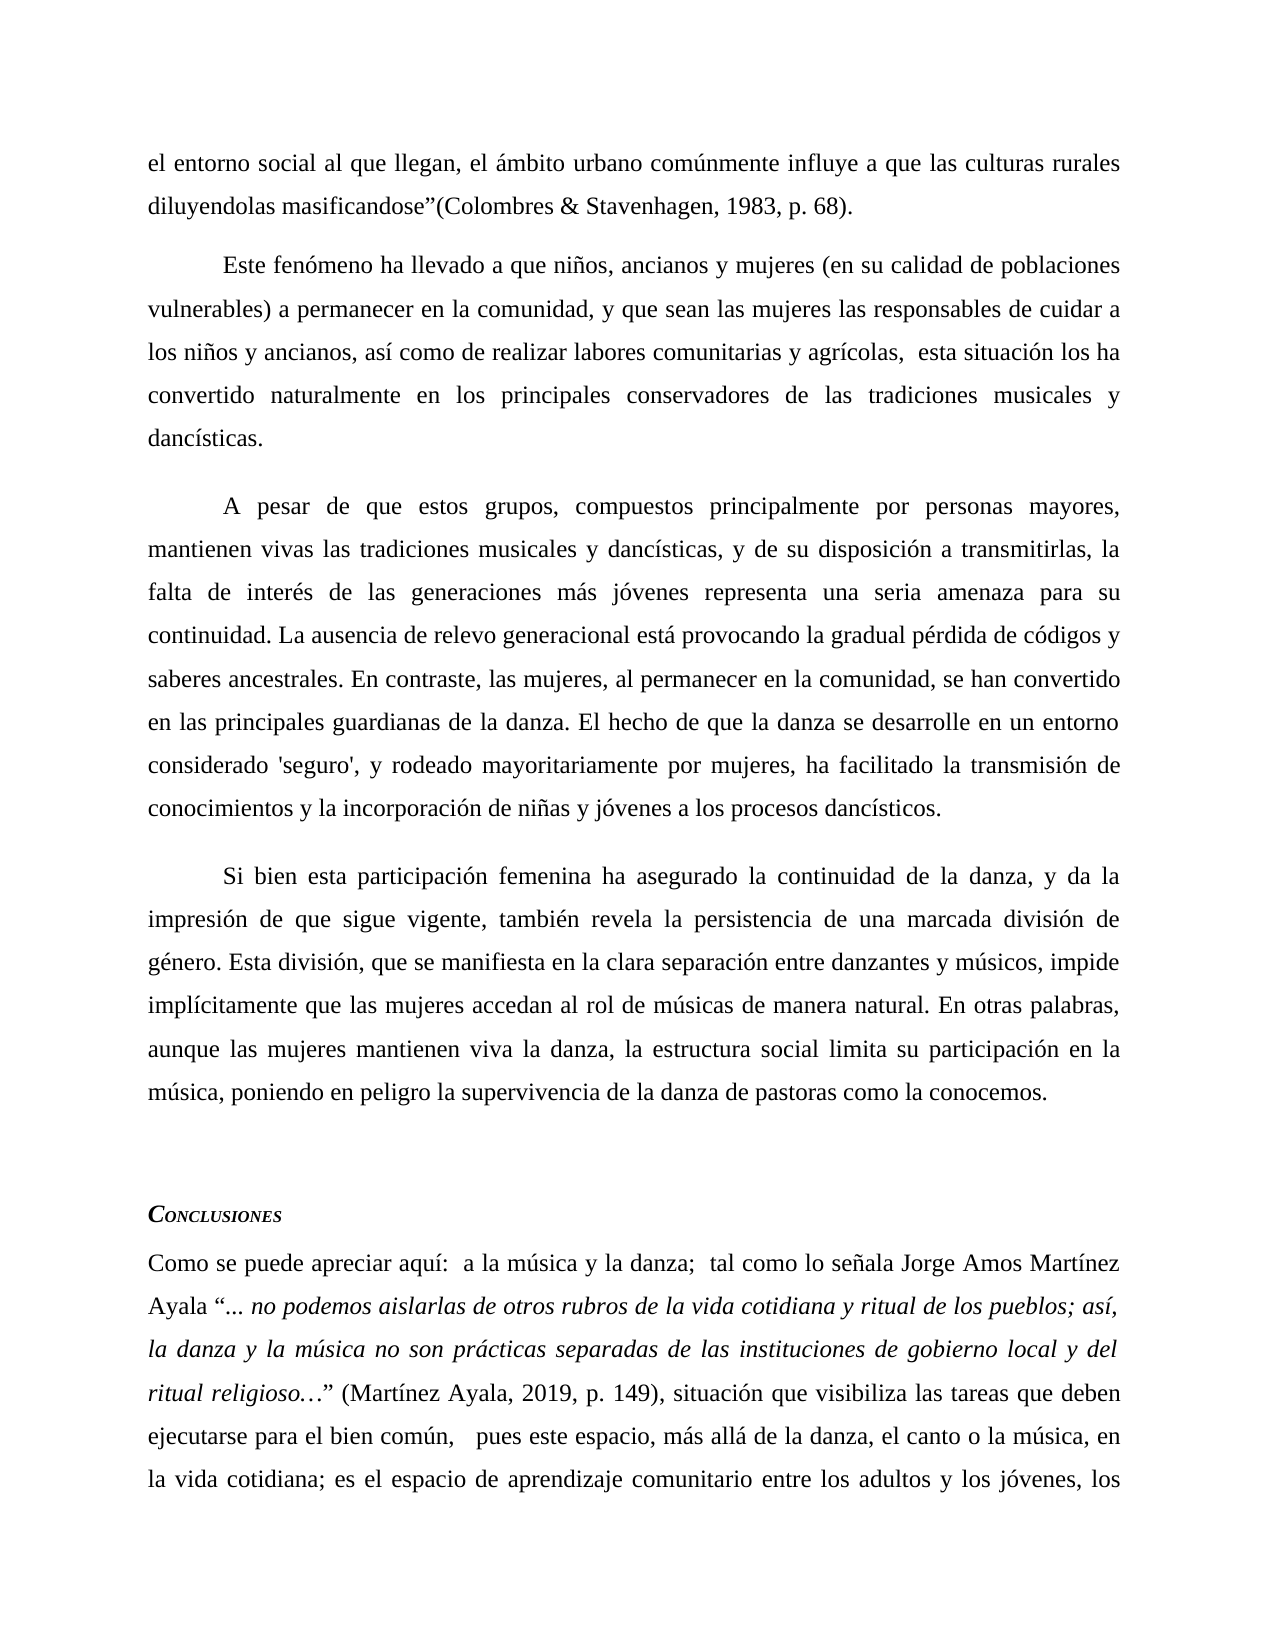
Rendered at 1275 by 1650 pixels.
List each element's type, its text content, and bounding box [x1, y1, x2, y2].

text Este fenómeno ha llevado a que niños, ancianos y mujeres (en su calidad de poblaciones vulnerables) a permanecer en la comunidad, y que sean las mujeres las responsables de cuidar a los niños y ancianos, así como de realizar labores comunitarias y agrícolas, esta situación los ha convertido naturalmente en los principales conservadores de las tradiciones musicales y dancísticas. [148, 251, 1121, 452]
text Si bien esta participación femenina ha asegurado la continuidad de la danza, y da la impresión de que sigue vigente, también revela la persistencia de una marcada división de género. Esta división, que se manifiesta en la clara separación entre danzantes y músicos, impide implícitamente que las mujeres accedan al rol de músicas de manera natural. En otras palabras, aunque las mujeres mantienen viva la danza, la estructura social limita su participación en la música, poniendo en peligro la supervivencia de la danza de pastoras como la conocemos. [148, 861, 1121, 1106]
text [148, 148, 1121, 219]
text CONCLUSIONES [148, 1199, 1121, 1227]
text A pesar de que estos grupos, compuestos principalmente por personas mayores, mantienen vivas las tradiciones musicales y dancísticas, y de su disposición a transmitirlas, la falta de interés de las generaciones más jóvenes representa una seria amenaza para su continuidad. La ausencia de relevo generacional está provocando la gradual pérdida de códigos y saberes ancestrales. En contraste, las mujeres, al permanecer en la comunidad, se han convertido en las principales guardianas de la danza. El hecho de que la danza se desarrolle en un entorno considerado 'seguro', y rodeado mayoritariamente por mujeres, ha facilitado la transmisión de conocimientos y la incorporación de niñas y jóvenes a los procesos dancísticos. [148, 491, 1121, 822]
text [148, 1248, 1121, 1493]
